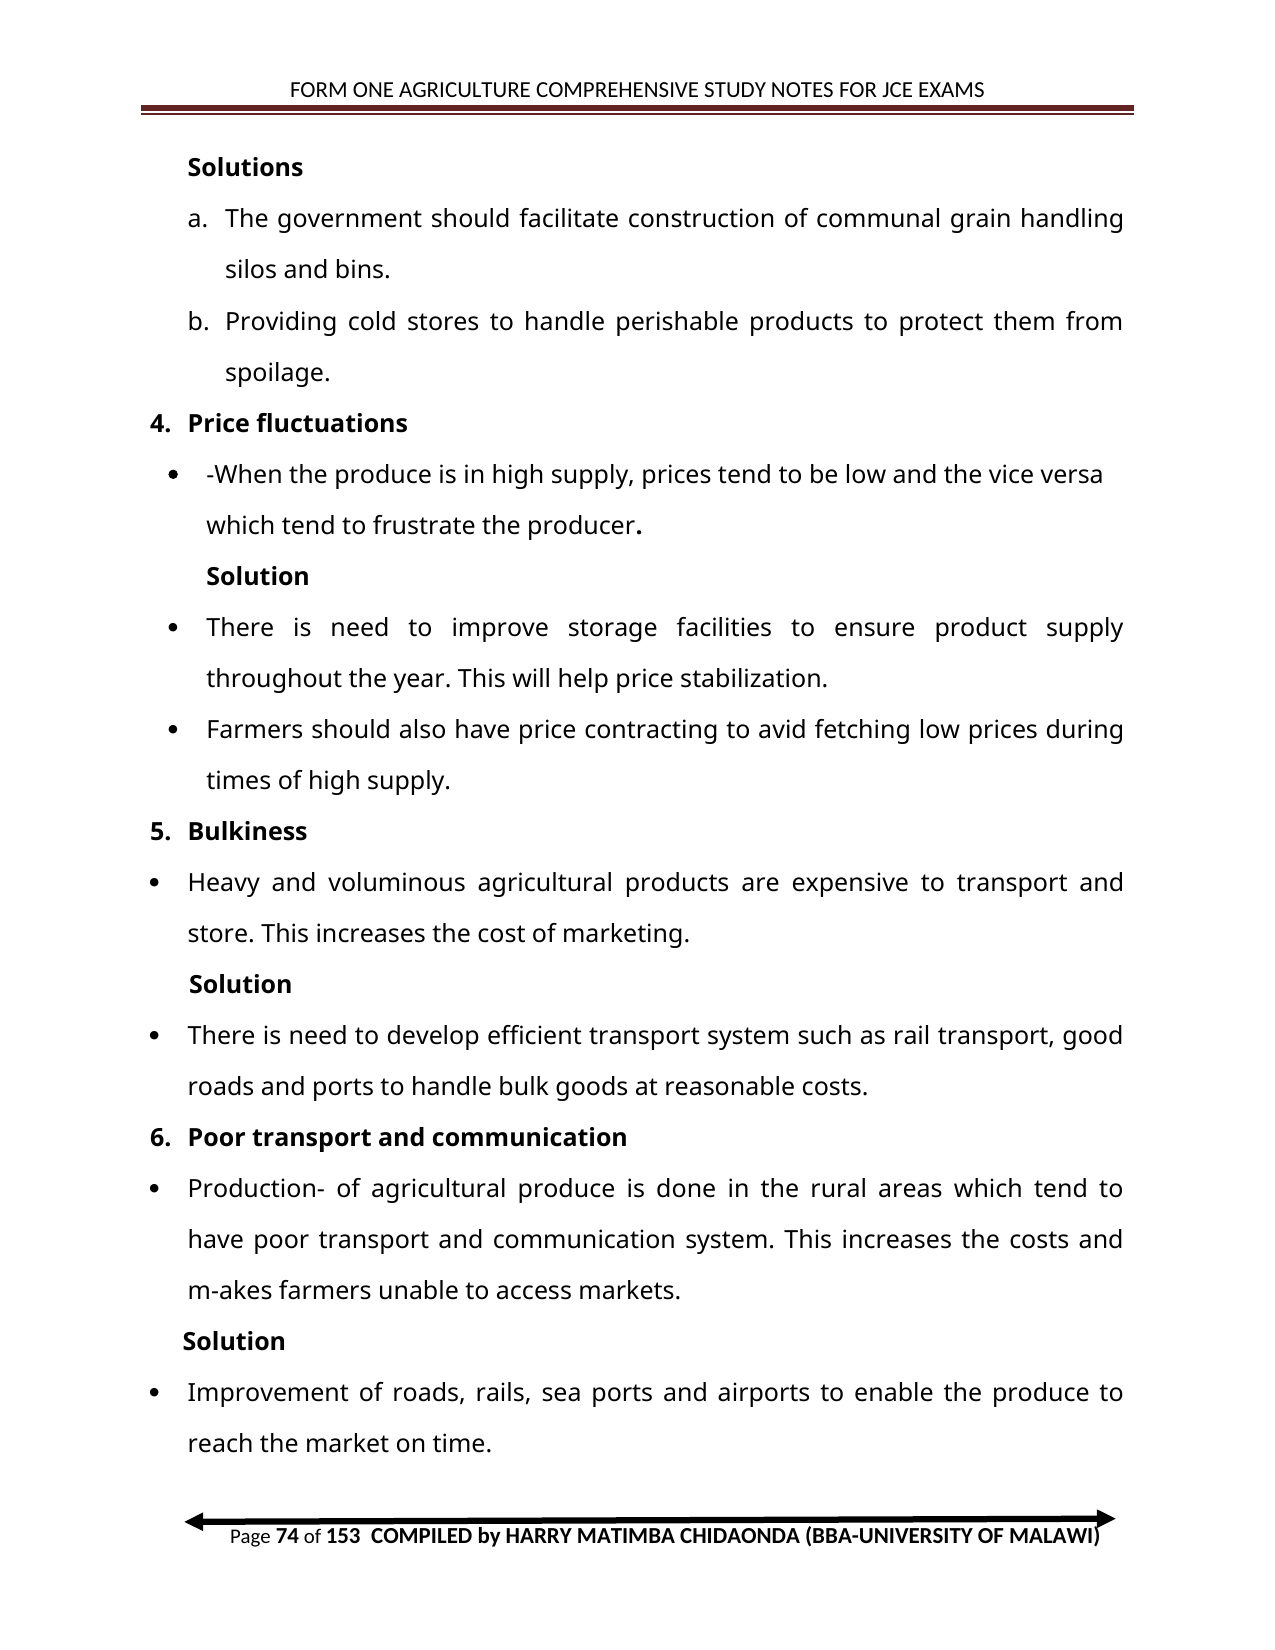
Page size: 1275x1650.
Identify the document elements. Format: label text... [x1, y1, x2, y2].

list Heavy and voluminous agricultural products are expensive to transport and store. This increases the cost of marketing. [150, 864, 1125, 950]
list -When the produce is in high supply, prices tend to be low and the vice versa which tend to frustrate the producer. [169, 456, 1125, 541]
list Providing cold stores to handle perishable products to protect them from spoilage. [187, 303, 1125, 388]
list Improvement of roads, rails, sea ports and airports to enable the produce to reach the market on time. [150, 1375, 1125, 1460]
list Production- of agricultural produce is done in the rural areas which tend to have poor transport and communication system. This increases the costs and m-akes farmers unable to access markets. [150, 1171, 1125, 1307]
list Farmers should also have price contracting to avid fetching low prices during times of high supply. [169, 711, 1125, 797]
text Solution [150, 1324, 1125, 1358]
list There is need to improve storage facilities to ensure product supply throughout the year. This will help price stabilization. [169, 609, 1125, 694]
list Bulkiness [150, 813, 1125, 848]
list The government should facilitate construction of communal grain handling silos and bins. [187, 201, 1125, 286]
list There is need to develop efficient transport system such as rail transport, good roads and ports to handle bulk goods at reasonable costs. [150, 1018, 1125, 1103]
text Solution [150, 967, 1125, 1001]
list Solutions [187, 150, 1125, 184]
list Poor transport and communication [150, 1120, 1125, 1154]
list Solution [206, 558, 1125, 592]
list Price fluctuations [150, 405, 1125, 439]
